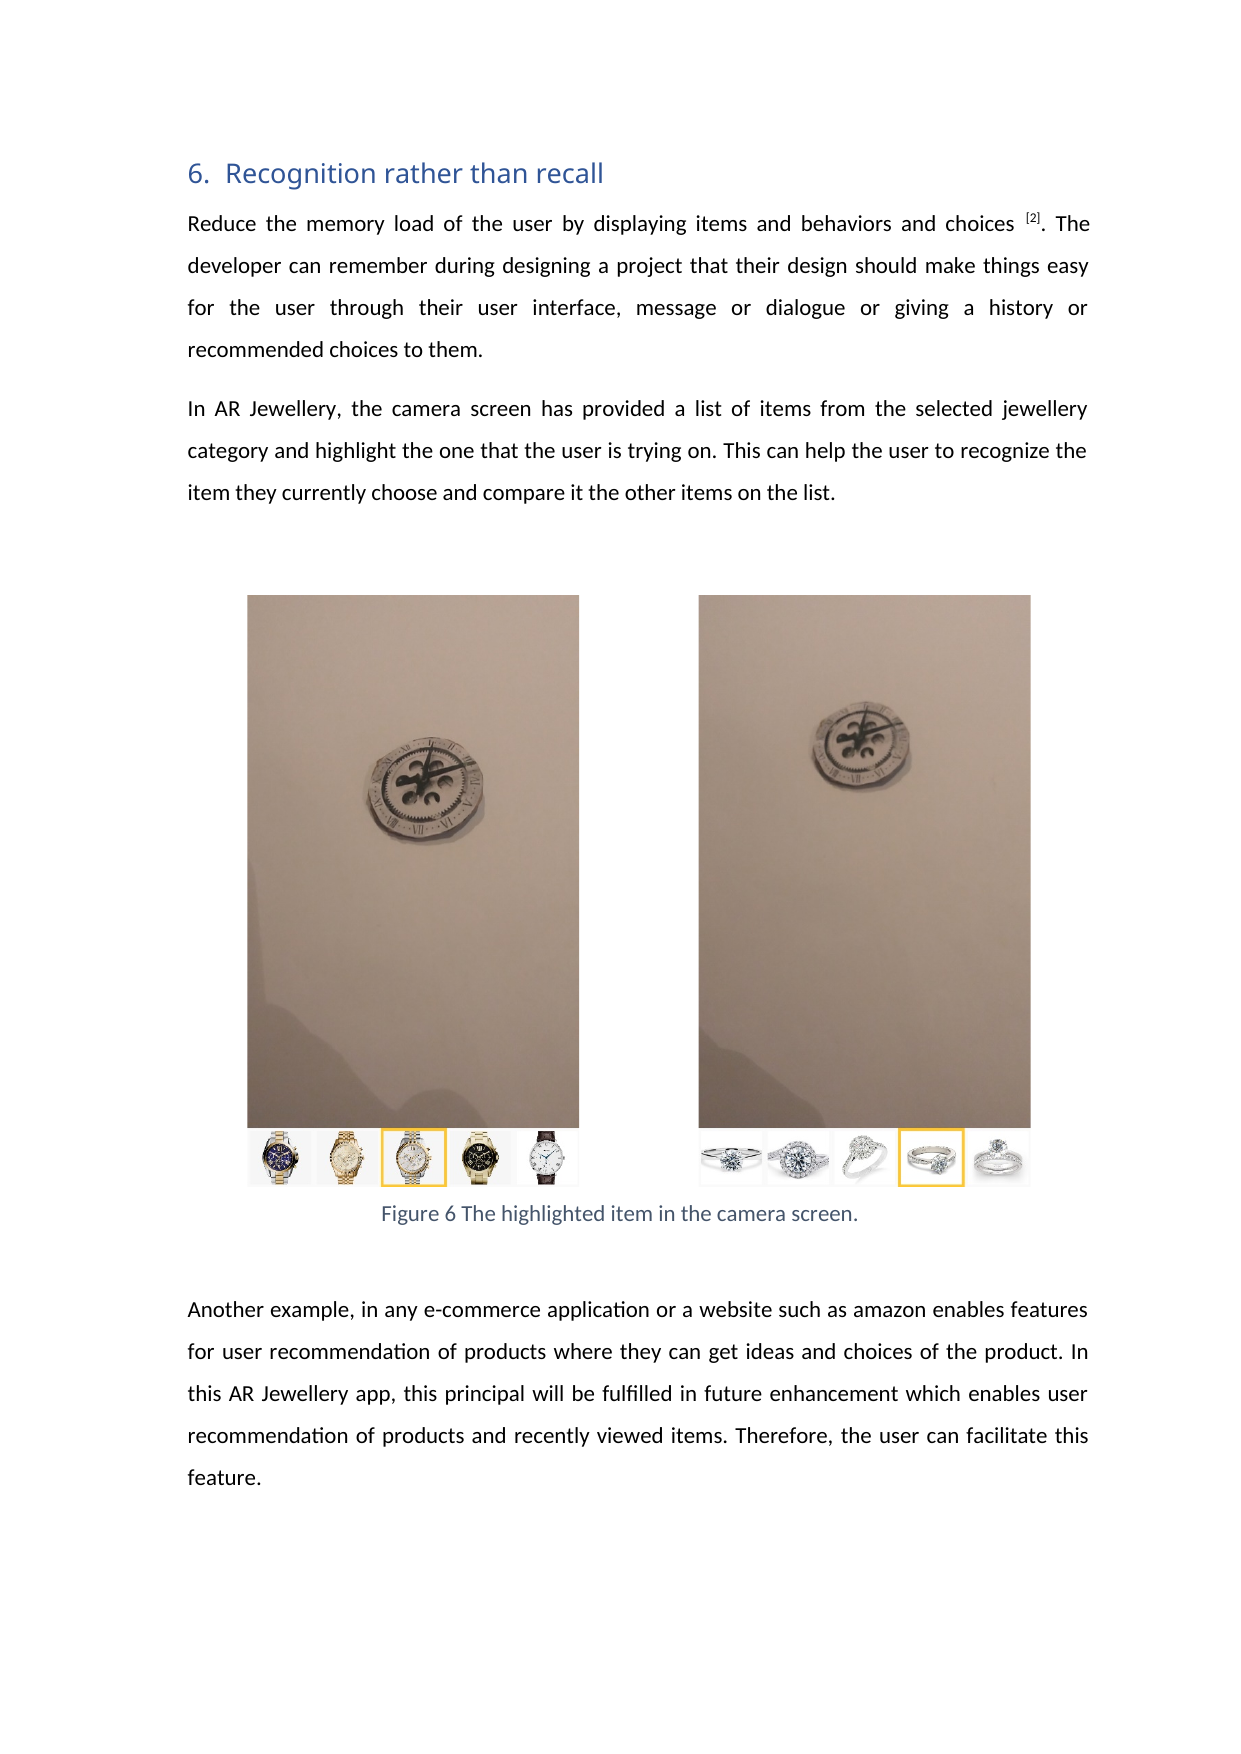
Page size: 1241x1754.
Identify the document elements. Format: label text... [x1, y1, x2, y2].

table_header [639, 595, 1090, 1199]
subtitle Recognition rather than recall [187, 154, 1090, 191]
picture [698, 595, 1031, 1187]
text Reduce the memory load of the user by displaying items and behaviors and choices [2]. The developer can remember during designing a project that their design should make things easy for the user through their user interface, message or dialogue or giving a history or recommended choices to them. [187, 209, 1090, 363]
text Figure 6 The highlighted item in the camera screen. [150, 1199, 1090, 1227]
text Another example, in any e-commerce application or a website such as amazon enables features for user recommendation of products where they can get ideas and choices of the product. In this AR Jewellery app, this principal will be fulfilled in future enhancement which enables user recommendation of products and recently viewed items. Therefore, the user can facilitate this feature. [187, 1295, 1090, 1491]
text In AR Jewellery, the camera screen has provided a list of items from the selected jewellery category and highlight the one that the user is trying on. This can help the user to recognize the item they currently choose and compare it the other items on the list. [187, 394, 1090, 506]
picture [247, 595, 580, 1187]
table_header [188, 595, 639, 1199]
